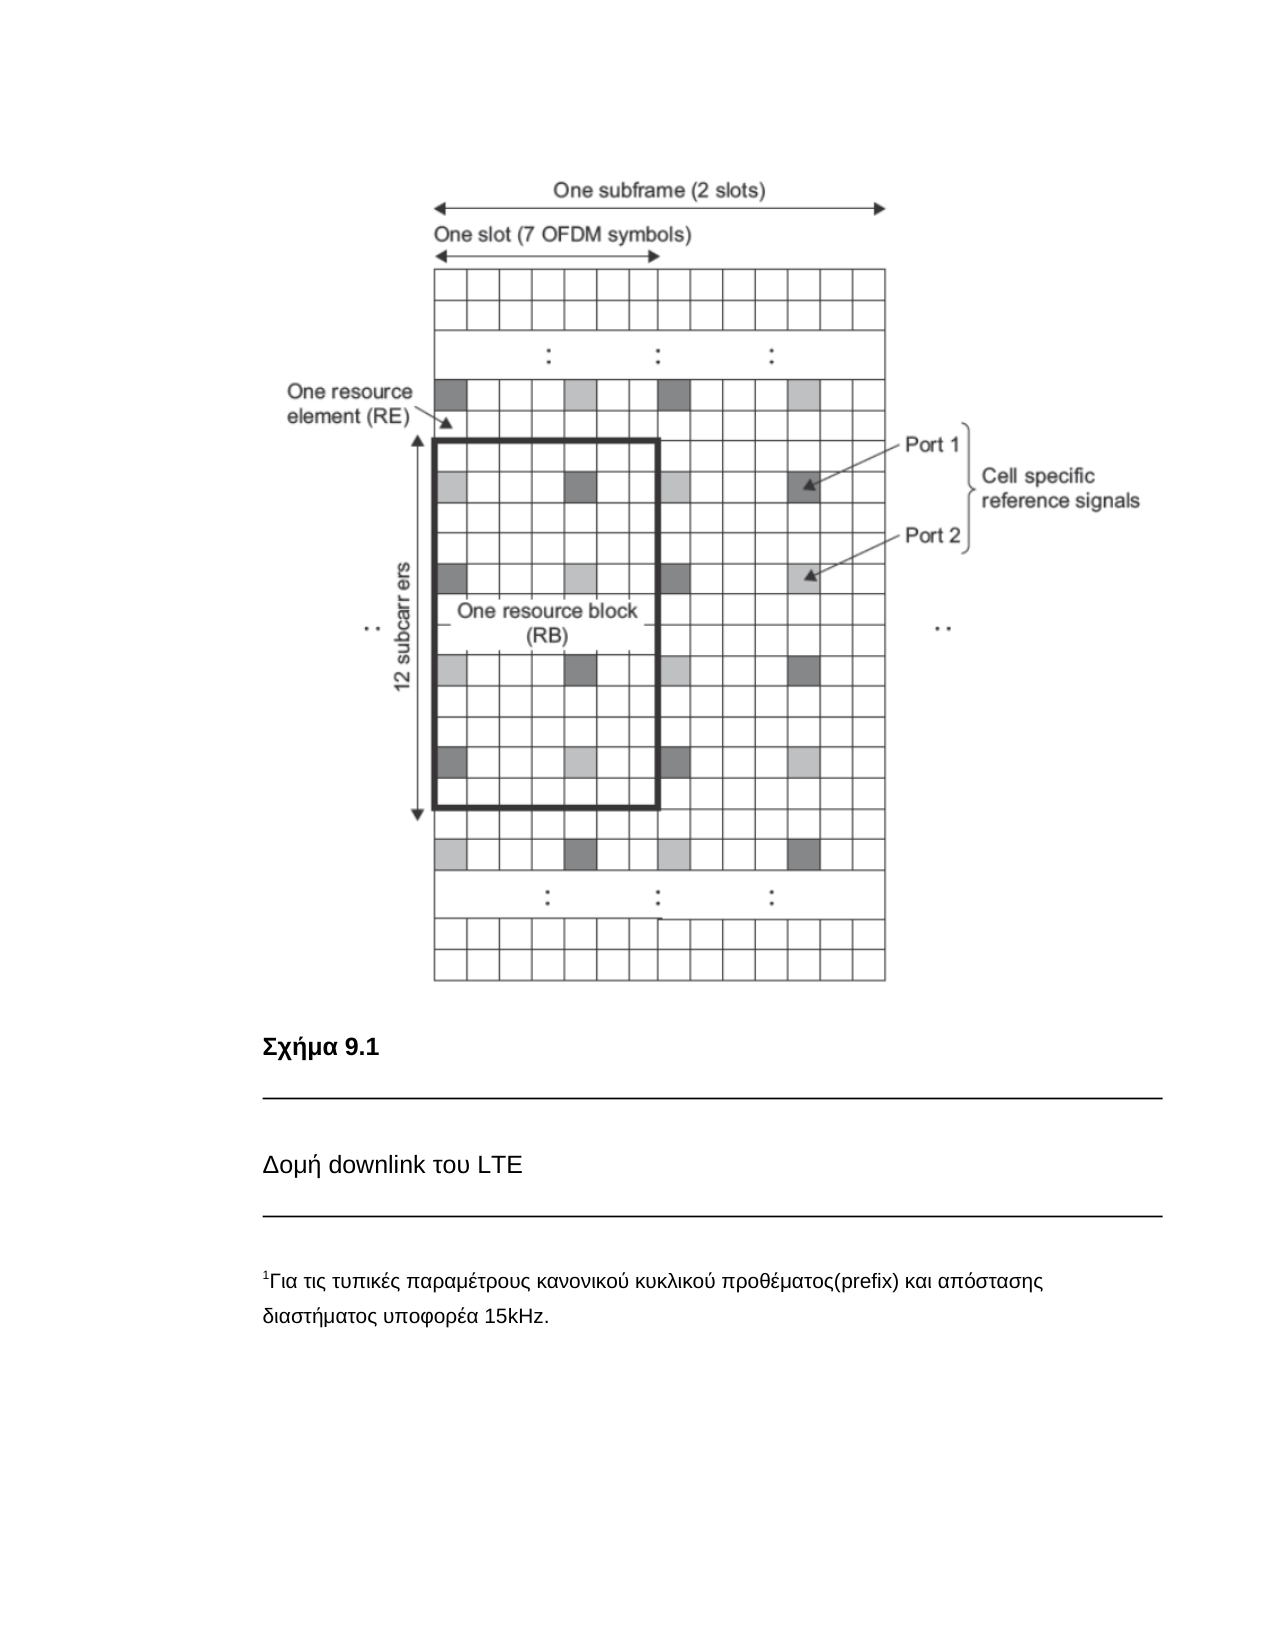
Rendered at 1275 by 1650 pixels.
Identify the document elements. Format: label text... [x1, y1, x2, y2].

text 1Για τις τυπικές παραμέτρους κανονικού κυκλικού προθέματος(prefix) και απόστασης διαστήματος υποφορέα 15kHz. [262, 1268, 1087, 1328]
text Δομή downlink του LTE [262, 1150, 1087, 1179]
text Σχήμα 9.1 [262, 1032, 1087, 1060]
